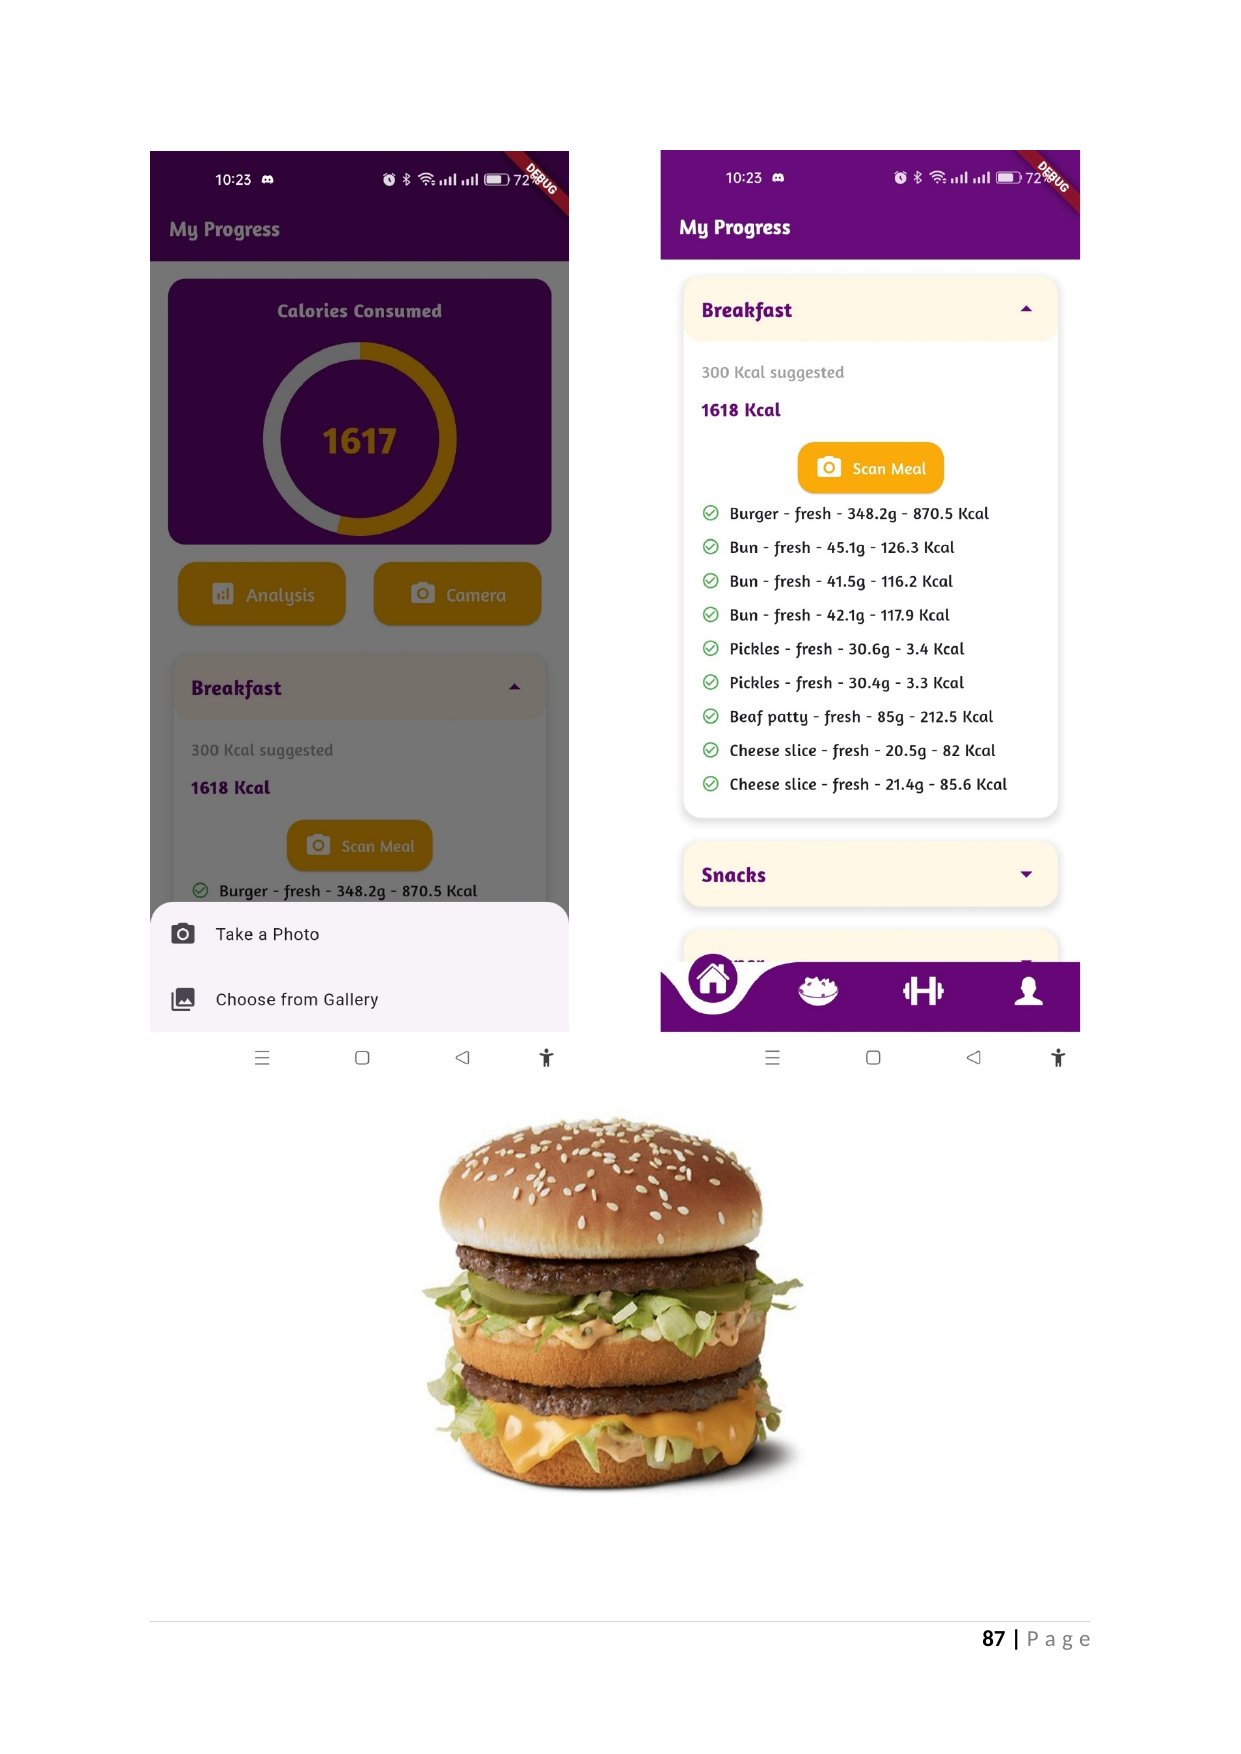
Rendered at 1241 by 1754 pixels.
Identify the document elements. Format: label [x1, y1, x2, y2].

picture [312, 1102, 928, 1500]
picture [150, 151, 569, 1083]
picture [660, 150, 1081, 1083]
